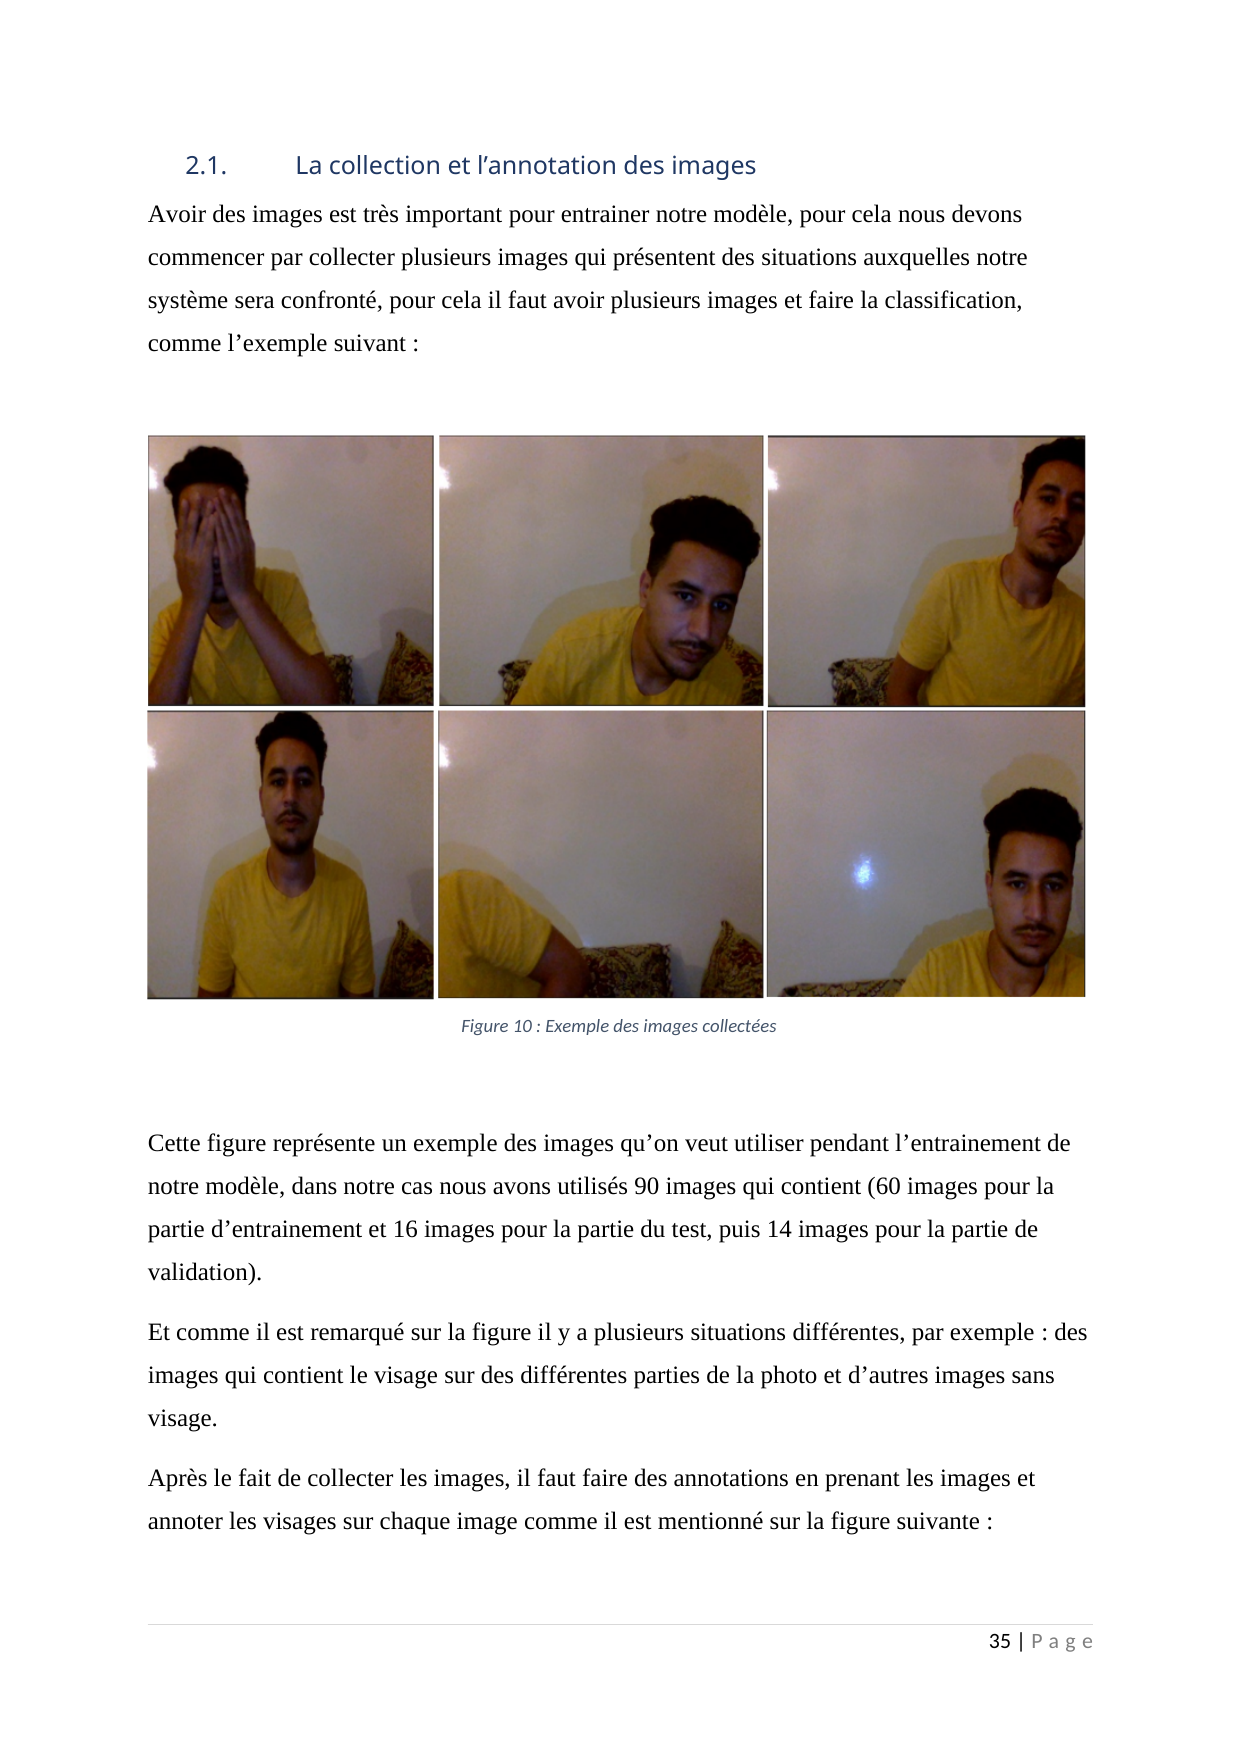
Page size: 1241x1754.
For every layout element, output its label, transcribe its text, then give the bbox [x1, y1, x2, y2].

text Avoir des images est très important pour entrainer notre modèle, pour cela nous devons commencer par collecter plusieurs images qui présentent des situations auxquelles notre système sera confronté, pour cela il faut avoir plusieurs images et faire la classification, comme l’exemple suivant : [148, 199, 1093, 357]
picture [147, 431, 1087, 1001]
text Après le fait de collecter les images, il faut faire des annotations en prenant les images et annoter les visages sur chaque image comme il est mentionné sur la figure suivante : [148, 1463, 1093, 1535]
text Et comme il est remarqué sur la figure il y a plusieurs situations différentes, par exemple : des images qui contient le visage sur des différentes parties de la photo et d’autres images sans visage. [148, 1317, 1093, 1432]
subtitle La collection et l’annotation des images [185, 148, 1093, 182]
text Cette figure représente un exemple des images qu’on veut utiliser pendant l’entrainement de notre modèle, dans notre cas nous avons utilisés 90 images qui contient (60 images pour la partie d’entrainement et 16 images pour la partie du test, puis 14 images pour la partie de validation). [148, 1128, 1093, 1286]
